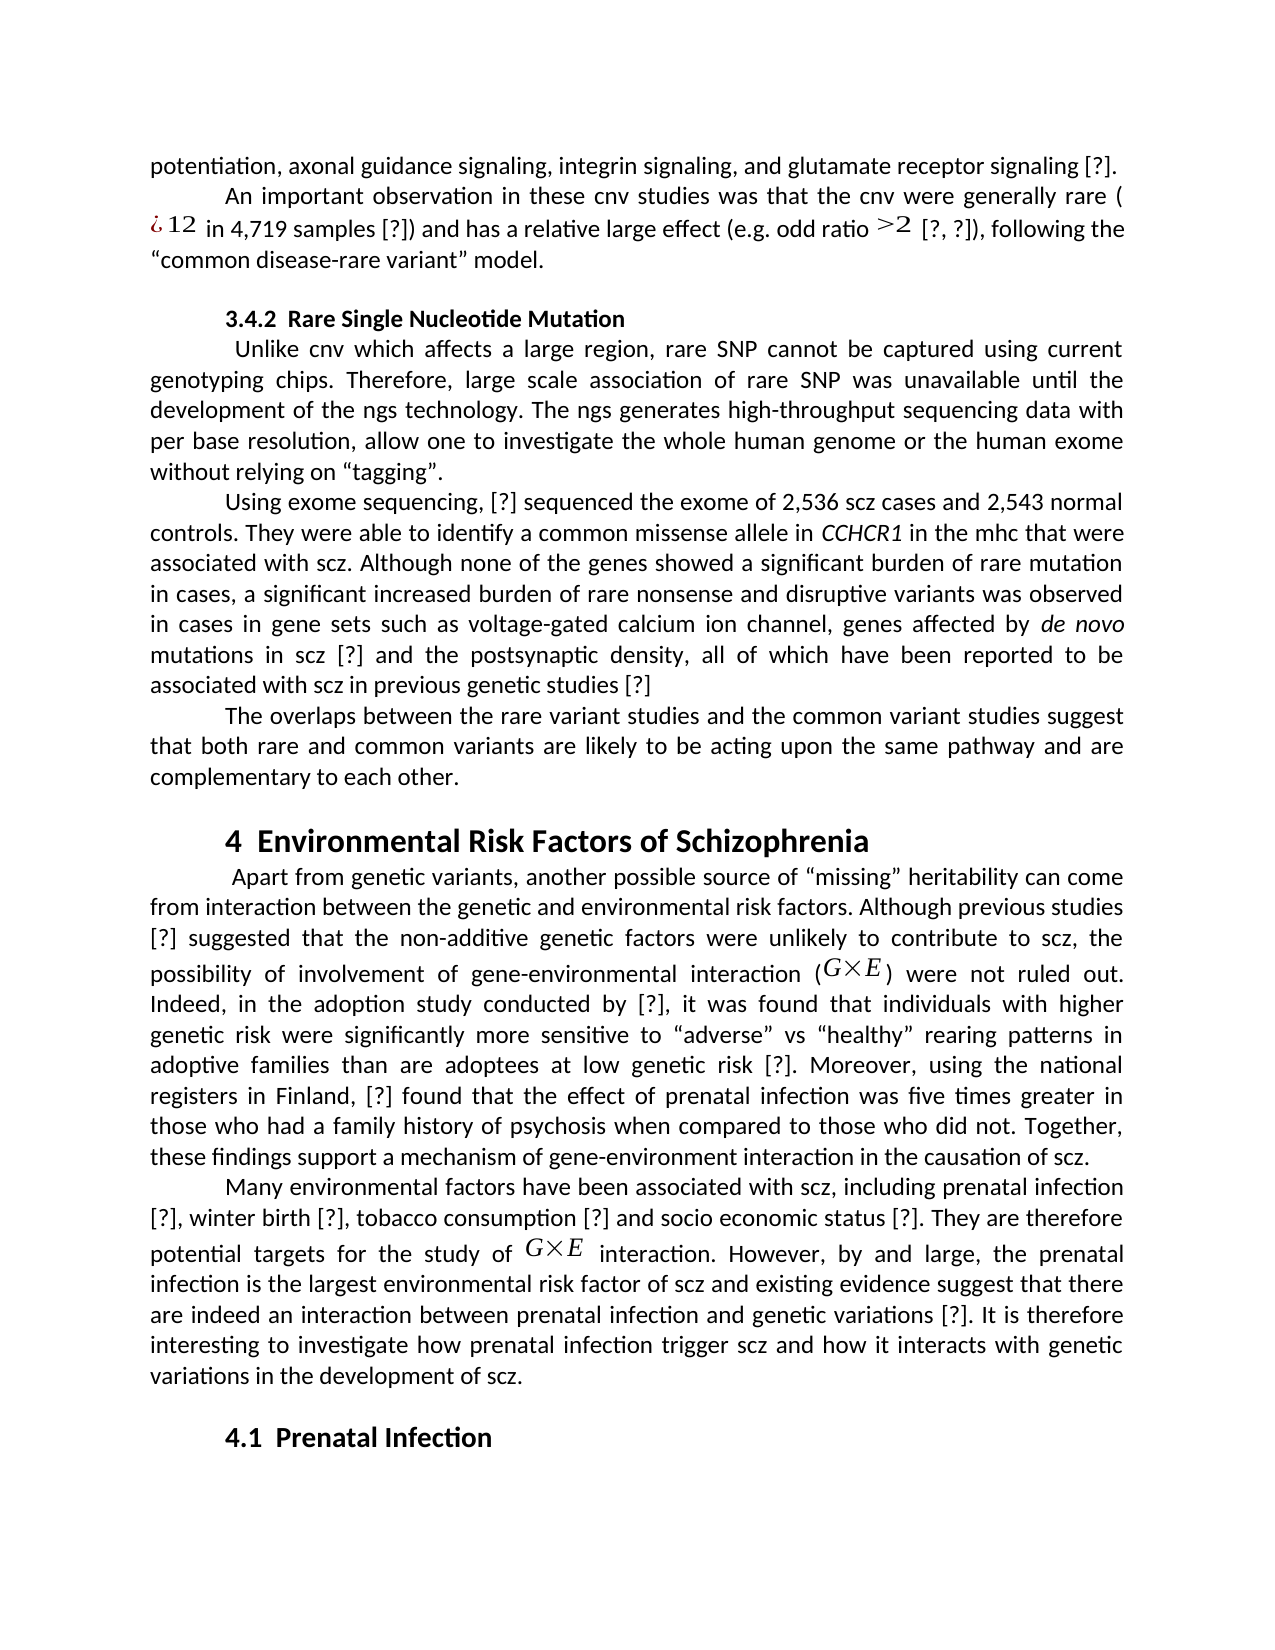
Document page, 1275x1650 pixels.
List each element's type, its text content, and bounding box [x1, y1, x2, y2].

text Many environmental factors have been associated with scz, including prenatal infection [?], winter birth [?], tobacco consumption [?] and socio economic status [?]. They are therefore potential targets for the study of interaction. However, by and large, the prenatal infection is the largest environmental risk factor of scz and existing evidence suggest that there are indeed an interaction between prenatal infection and genetic variations [?]. It is therefore interesting to investigate how prenatal infection trigger scz and how it interacts with genetic variations in the development of scz. [150, 1172, 1125, 1391]
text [150, 150, 1125, 181]
subtitle 4.1 Prenatal Infection [150, 1419, 1125, 1455]
text Apart from genetic variants, another possible source of “missing” heritability can come from interaction between the genetic and environmental risk factors. Although previous studies [?] suggested that the non-additive genetic factors were unlikely to contribute to scz, the possibility of involvement of gene-environmental interaction () were not ruled out. Indeed, in the adoption study conducted by [?], it was found that individuals with higher genetic risk were significantly more sensitive to “adverse” vs “healthy” rearing patterns in adoptive families than are adoptees at low genetic risk [?]. Moreover, using the national registers in Finland, [?] found that the effect of prenatal infection was five times greater in those who had a family history of psychosis when compared to those who did not. Together, these findings support a mechanism of gene-environment interaction in the causation of scz. [150, 861, 1125, 1172]
text An important observation in these cnv studies was that the cnv were generally rare ( in 4,719 samples [?]) and has a relative large effect (e.g. odd ratio [?, ?]), following the “common disease-rare variant” model. [150, 181, 1125, 274]
subtitle 4 Environmental Risk Factors of Schizophrenia [150, 820, 1125, 861]
text The overlaps between the rare variant studies and the common variant studies suggest that both rare and common variants are likely to be acting upon the same pathway and are complementary to each other. [150, 700, 1125, 791]
text Unlike cnv which affects a large region, rare SNP cannot be captured using current genotyping chips. Therefore, large scale association of rare SNP was unavailable until the development of the ngs technology. The ngs generates high-throughput sequencing data with per base resolution, allow one to investigate the whole human genome or the human exome without relying on “tagging”. [150, 334, 1125, 486]
subtitle 3.4.2 Rare Single Nucleotide Mutation [150, 303, 1125, 334]
text Using exome sequencing, [?] sequenced the exome of 2,536 scz cases and 2,543 normal controls. They were able to identify a common missense allele in CCHCR1 in the mhc that were associated with scz. Although none of the genes showed a significant burden of rare mutation in cases, a significant increased burden of rare nonsense and disruptive variants was observed in cases in gene sets such as voltage-gated calcium ion channel, genes affected by de novo mutations in scz [?] and the postsynaptic density, all of which have been reported to be associated with scz in previous genetic studies [?] [150, 486, 1125, 700]
